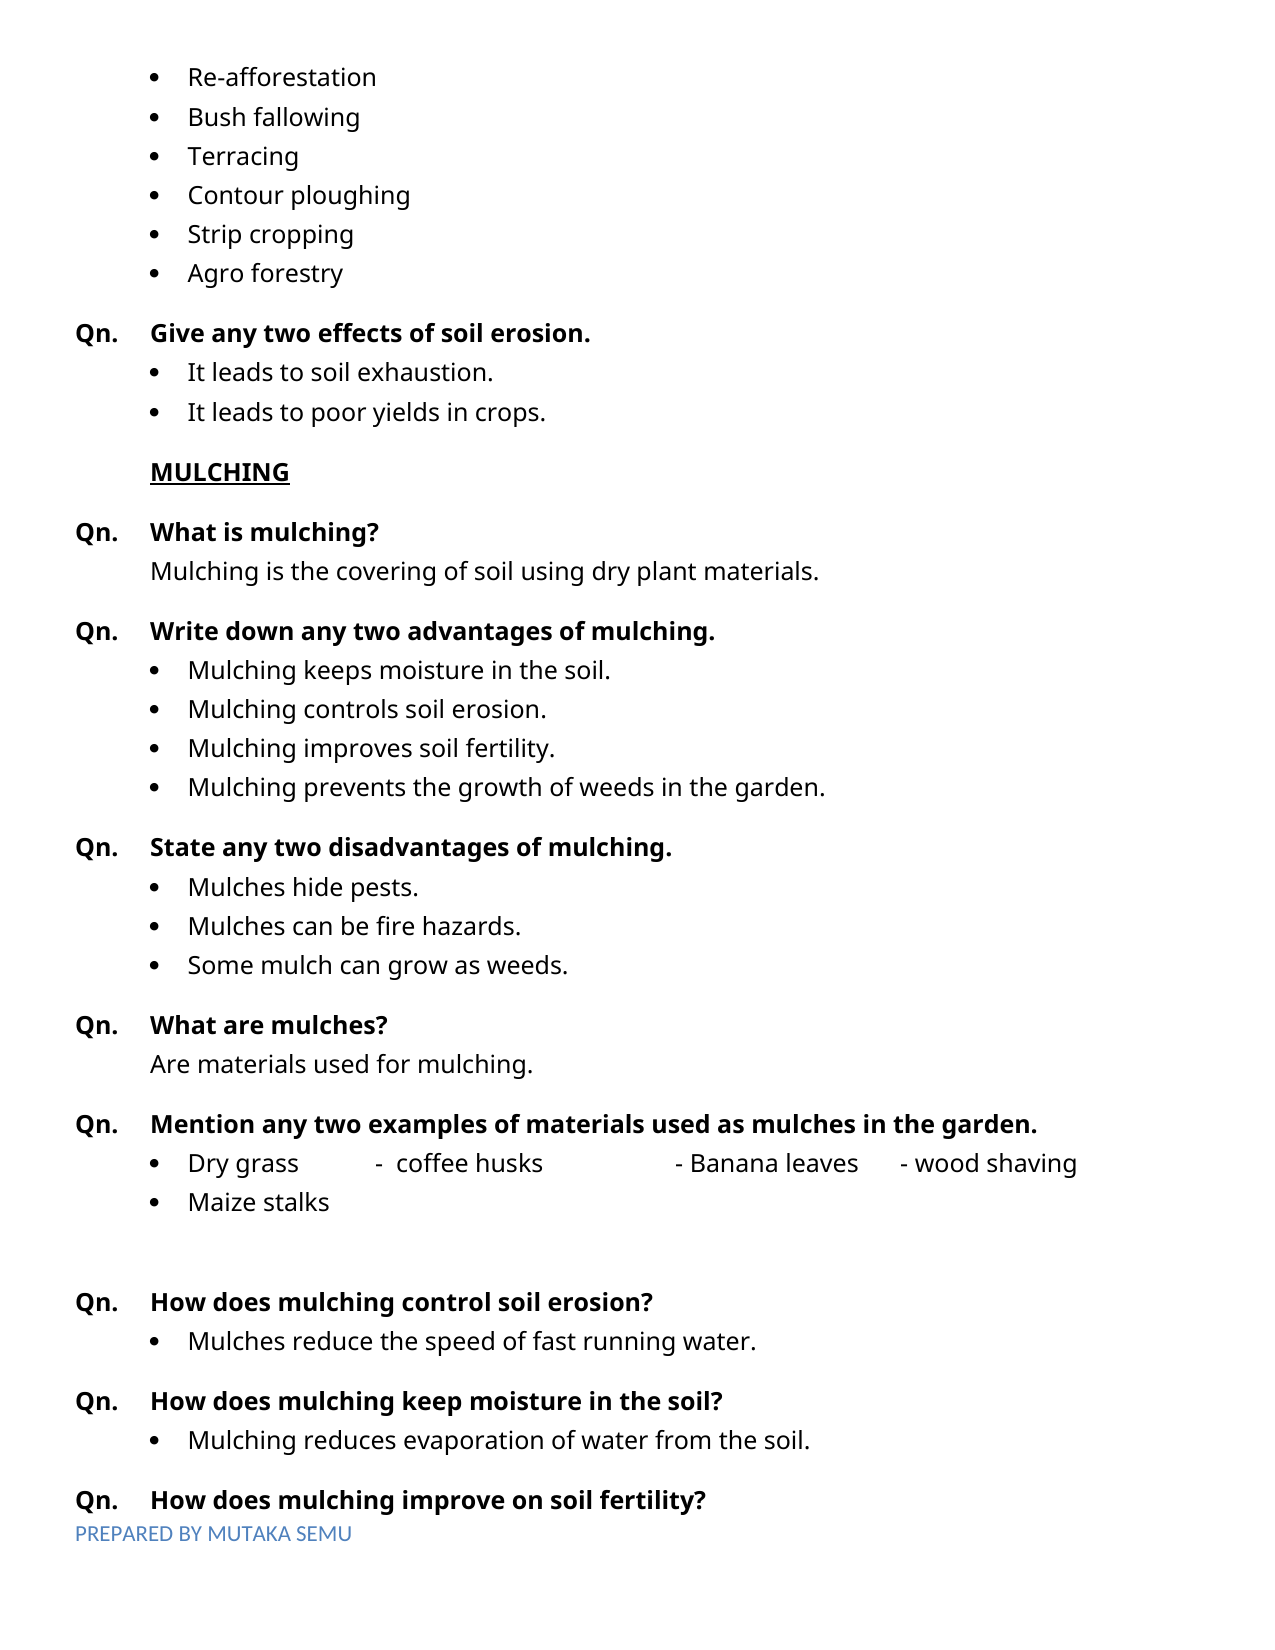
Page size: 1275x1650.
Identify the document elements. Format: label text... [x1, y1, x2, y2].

list Maize stalks [150, 1185, 1215, 1219]
list Mulching prevents the growth of weeds in the garden. [150, 770, 1215, 804]
text Qn. What is mulching? [75, 514, 1215, 548]
list Dry grass - coffee husks - Banana leaves - wood shaving [150, 1146, 1215, 1180]
list Mulches hide pests. [150, 869, 1215, 903]
text Qn. Mention any two examples of materials used as mulches in the garden. [75, 1107, 1215, 1141]
list Mulches can be fire hazards. [150, 908, 1215, 942]
text Qn. Give any two effects of soil erosion. [75, 316, 1215, 350]
text Qn. How does mulching keep moisture in the soil? [75, 1383, 1215, 1417]
list It leads to poor yields in crops. [150, 394, 1215, 428]
list Mulching keeps moisture in the soil. [150, 652, 1215, 687]
text Are materials used for mulching. [75, 1047, 1215, 1081]
text MULCHING [75, 454, 1215, 488]
list Some mulch can grow as weeds. [150, 947, 1215, 982]
text Qn. State any two disadvantages of mulching. [75, 830, 1215, 864]
text Qn. Write down any two advantages of mulching. [75, 613, 1215, 647]
list Mulching controls soil erosion. [150, 692, 1215, 726]
text Qn. How does mulching control soil erosion? [75, 1284, 1215, 1318]
list Contour ploughing [150, 177, 1215, 212]
list Bush fallowing [150, 99, 1215, 133]
list Mulches reduce the speed of fast running water. [150, 1323, 1215, 1357]
list Mulching reduces evaporation of water from the soil. [150, 1422, 1215, 1457]
list It leads to soil exhaustion. [150, 355, 1215, 389]
list Agro forestry [150, 256, 1215, 290]
text Mulching is the covering of soil using dry plant materials. [75, 553, 1215, 587]
text Qn. How does mulching improve on soil fertility? [75, 1482, 1215, 1517]
list Re-afforestation [150, 60, 1215, 94]
list Terracing [150, 138, 1215, 172]
list Mulching improves soil fertility. [150, 731, 1215, 765]
text Qn. What are mulches? [75, 1007, 1215, 1042]
list Strip cropping [150, 217, 1215, 251]
